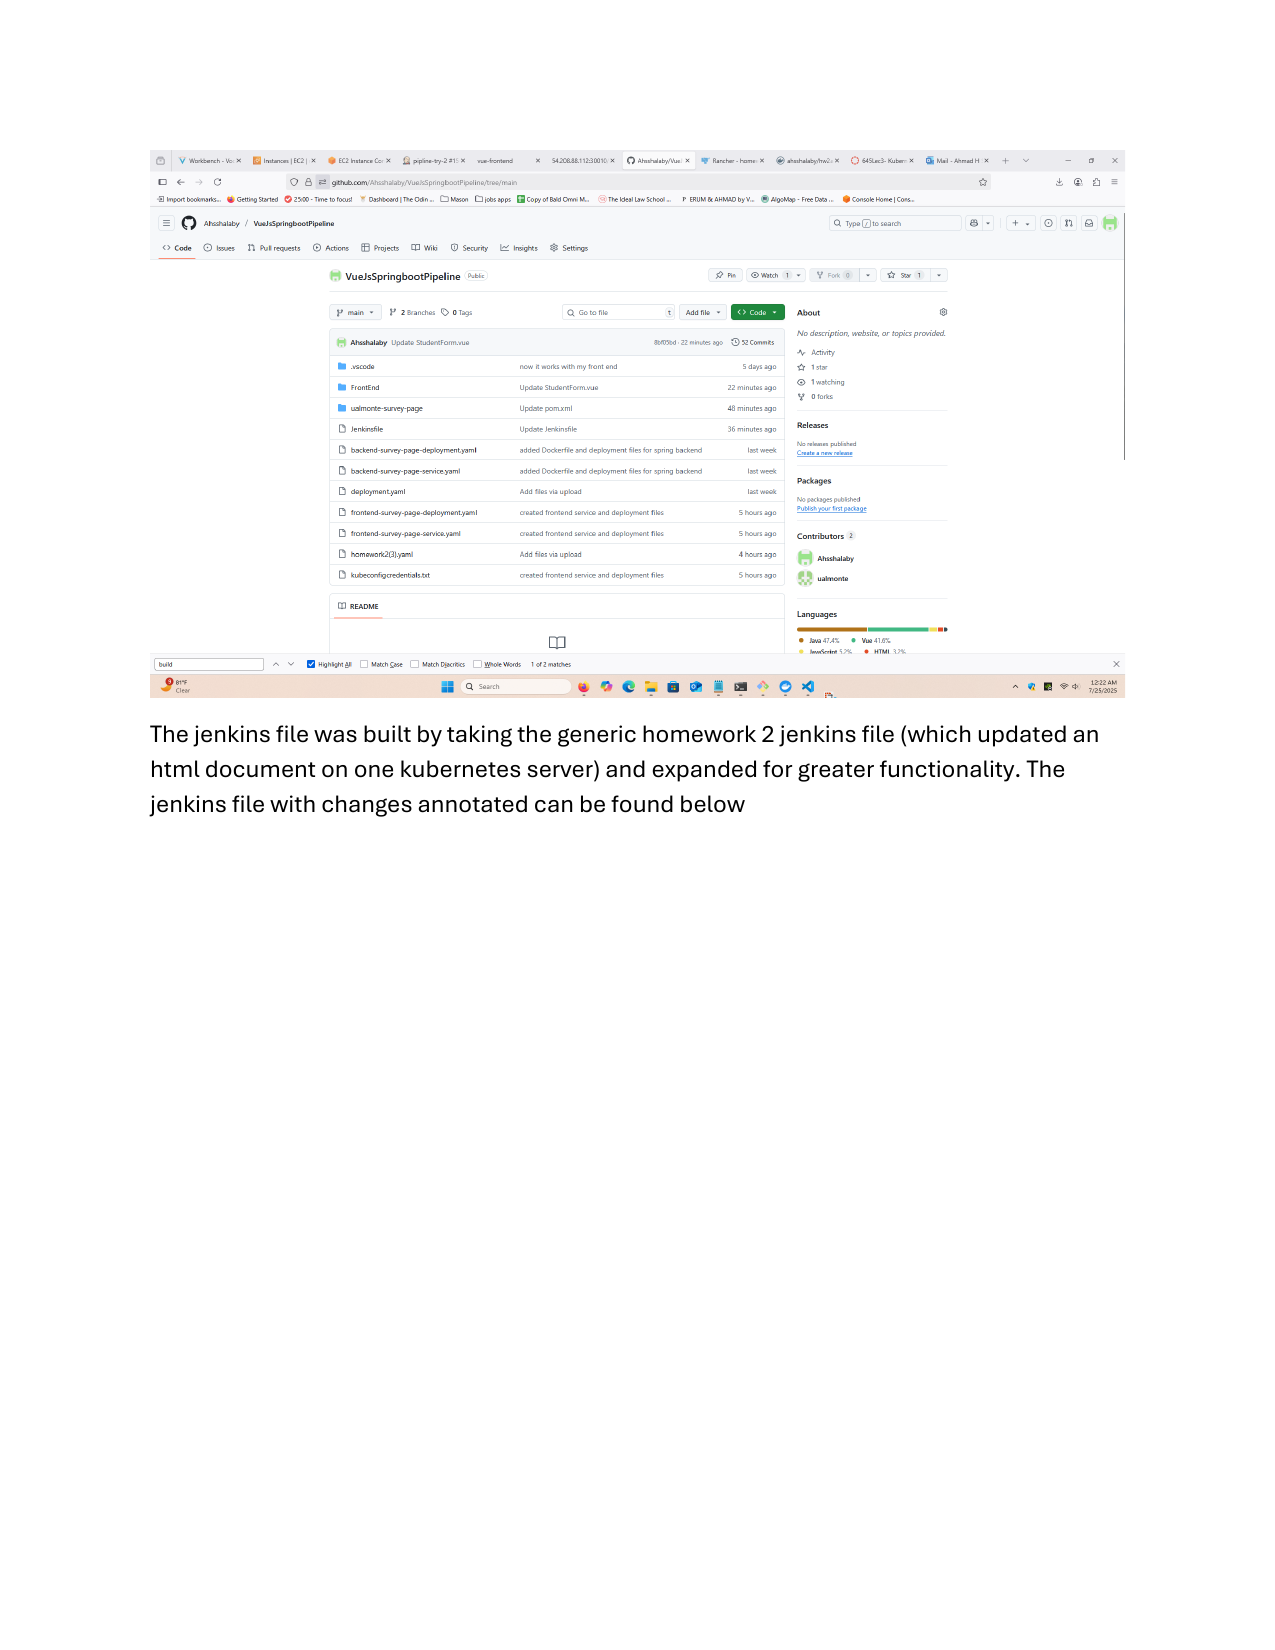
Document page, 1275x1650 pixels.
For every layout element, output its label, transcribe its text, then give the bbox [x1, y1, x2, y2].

picture [150, 150, 1125, 698]
text The jenkins file was built by taking the generic homework 2 jenkins file (which updated an html document on one kubernetes server) and expanded for greater functionality. The jenkins file with changes annotated can be found below [150, 719, 1125, 819]
